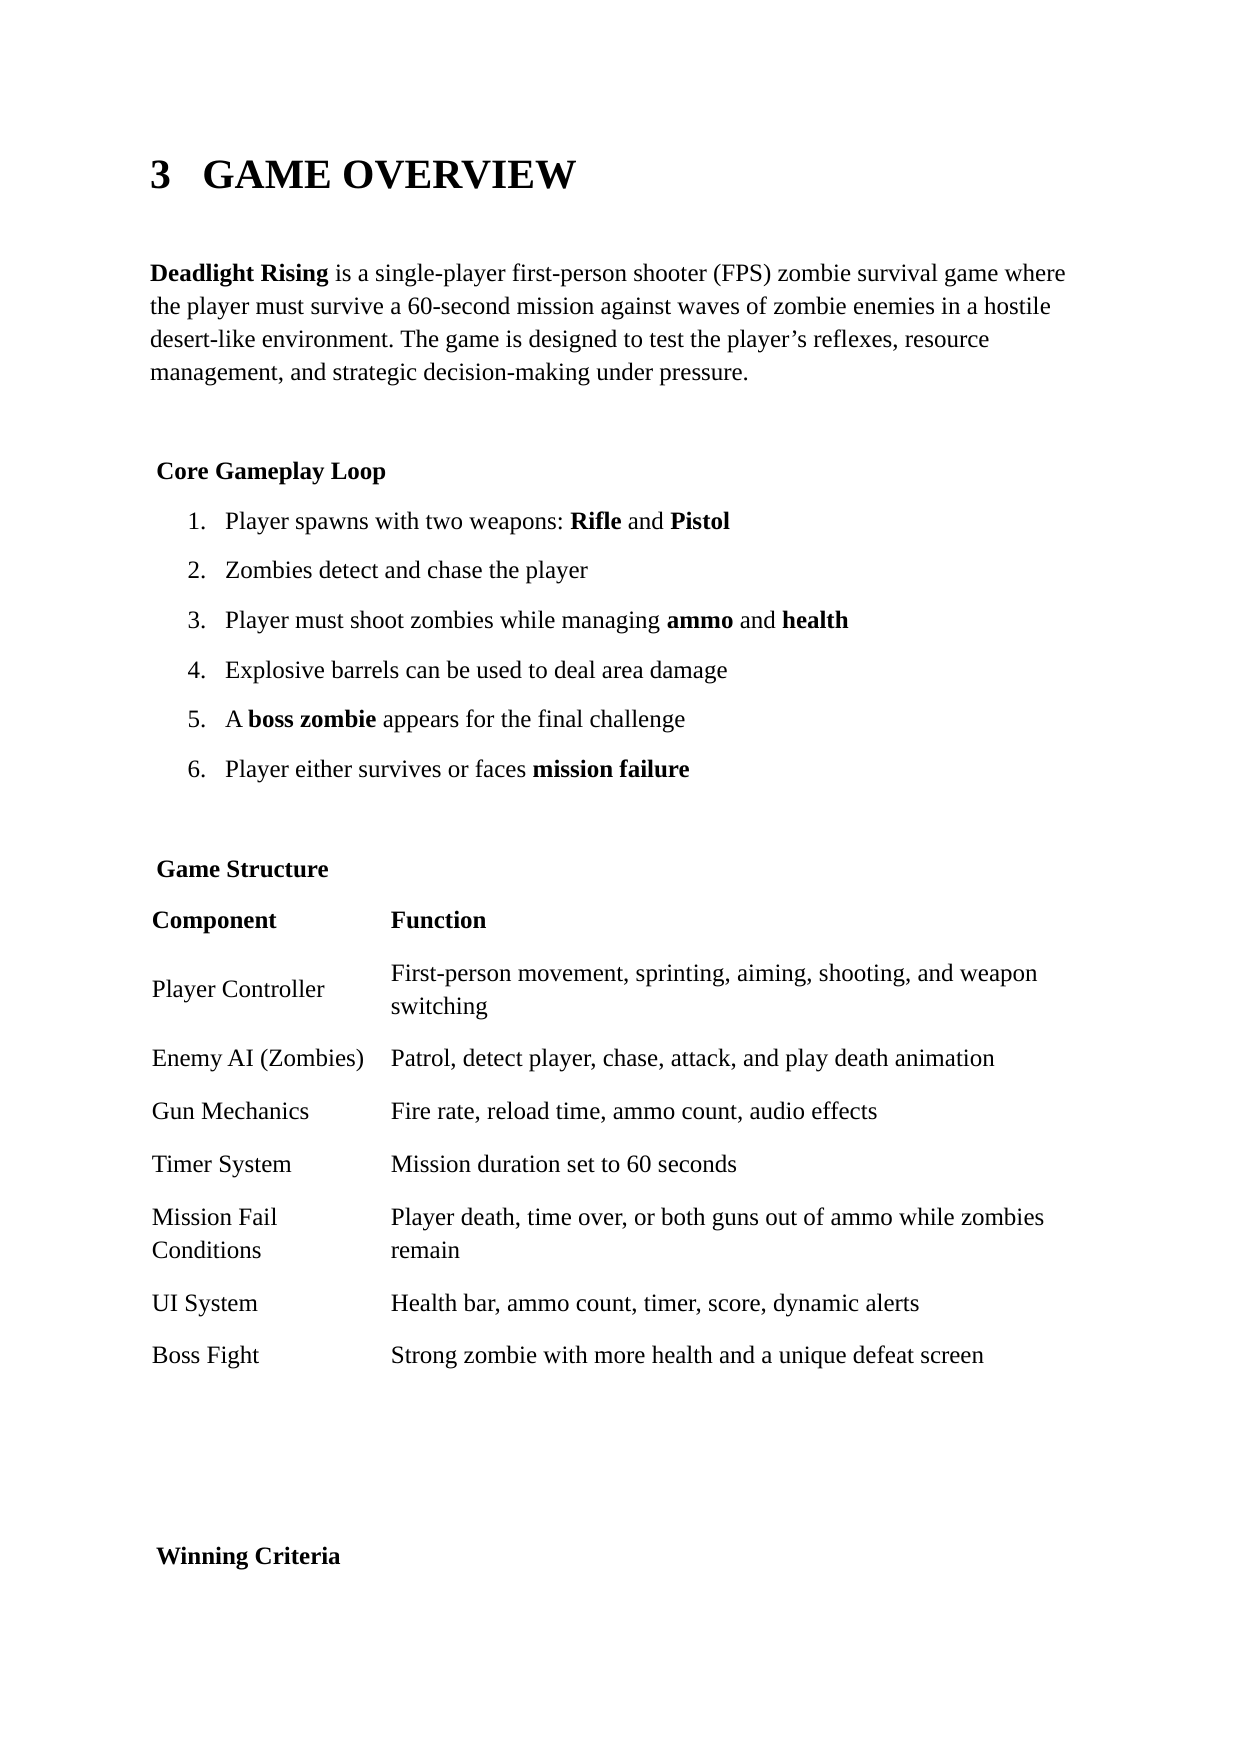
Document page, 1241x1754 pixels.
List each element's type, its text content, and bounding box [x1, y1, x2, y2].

table_header Function [389, 903, 1090, 956]
table_cell UI System [150, 1286, 389, 1339]
text Game Structure [150, 854, 1090, 882]
list Explosive barrels can be used to deal area damage [187, 655, 1090, 684]
text Winning Criteria [150, 1541, 1090, 1570]
table_cell Player death, time over, or both guns out of ammo while zombies remain [389, 1200, 1090, 1286]
list Player must shoot zombies while managing ammo and health [187, 605, 1090, 634]
table_header Component [150, 903, 389, 956]
table_cell Boss Fight [150, 1339, 389, 1392]
list Zombies detect and chase the player [187, 556, 1090, 584]
text Core Gameplay Loop [150, 456, 1090, 485]
list Player either survives or faces mission failure [187, 754, 1090, 783]
table_cell Player Controller [150, 956, 389, 1042]
subtitle 3 GAME OVERVIEW [150, 150, 1090, 198]
table_cell Enemy AI (Zombies) [150, 1042, 389, 1095]
table_cell Mission Fail Conditions [150, 1200, 389, 1286]
text Deadlight Rising is a single-player first-person shooter (FPS) zombie survival game where the player must survive a 60-second mission against waves of zombie enemies in a hostile desert-like environment. The game is designed to test the player’s reflexes, resource management, and strategic decision-making under pressure. [150, 258, 1090, 386]
table_cell Fire rate, reload time, ammo count, audio effects [389, 1095, 1090, 1148]
list Player spawns with two weapons: Rifle and Pistol [187, 506, 1090, 534]
table_cell Patrol, detect player, chase, attack, and play death animation [389, 1042, 1090, 1095]
table_cell Strong zombie with more health and a unique defeat screen [389, 1339, 1090, 1392]
list A boss zombie appears for the final challenge [187, 704, 1090, 733]
table_cell Health bar, ammo count, timer, score, dynamic alerts [389, 1286, 1090, 1339]
table_cell Timer System [150, 1148, 389, 1200]
table_cell Mission duration set to 60 seconds [389, 1148, 1090, 1200]
table_cell First-person movement, sprinting, aiming, shooting, and weapon switching [389, 956, 1090, 1042]
table_cell Gun Mechanics [150, 1095, 389, 1148]
